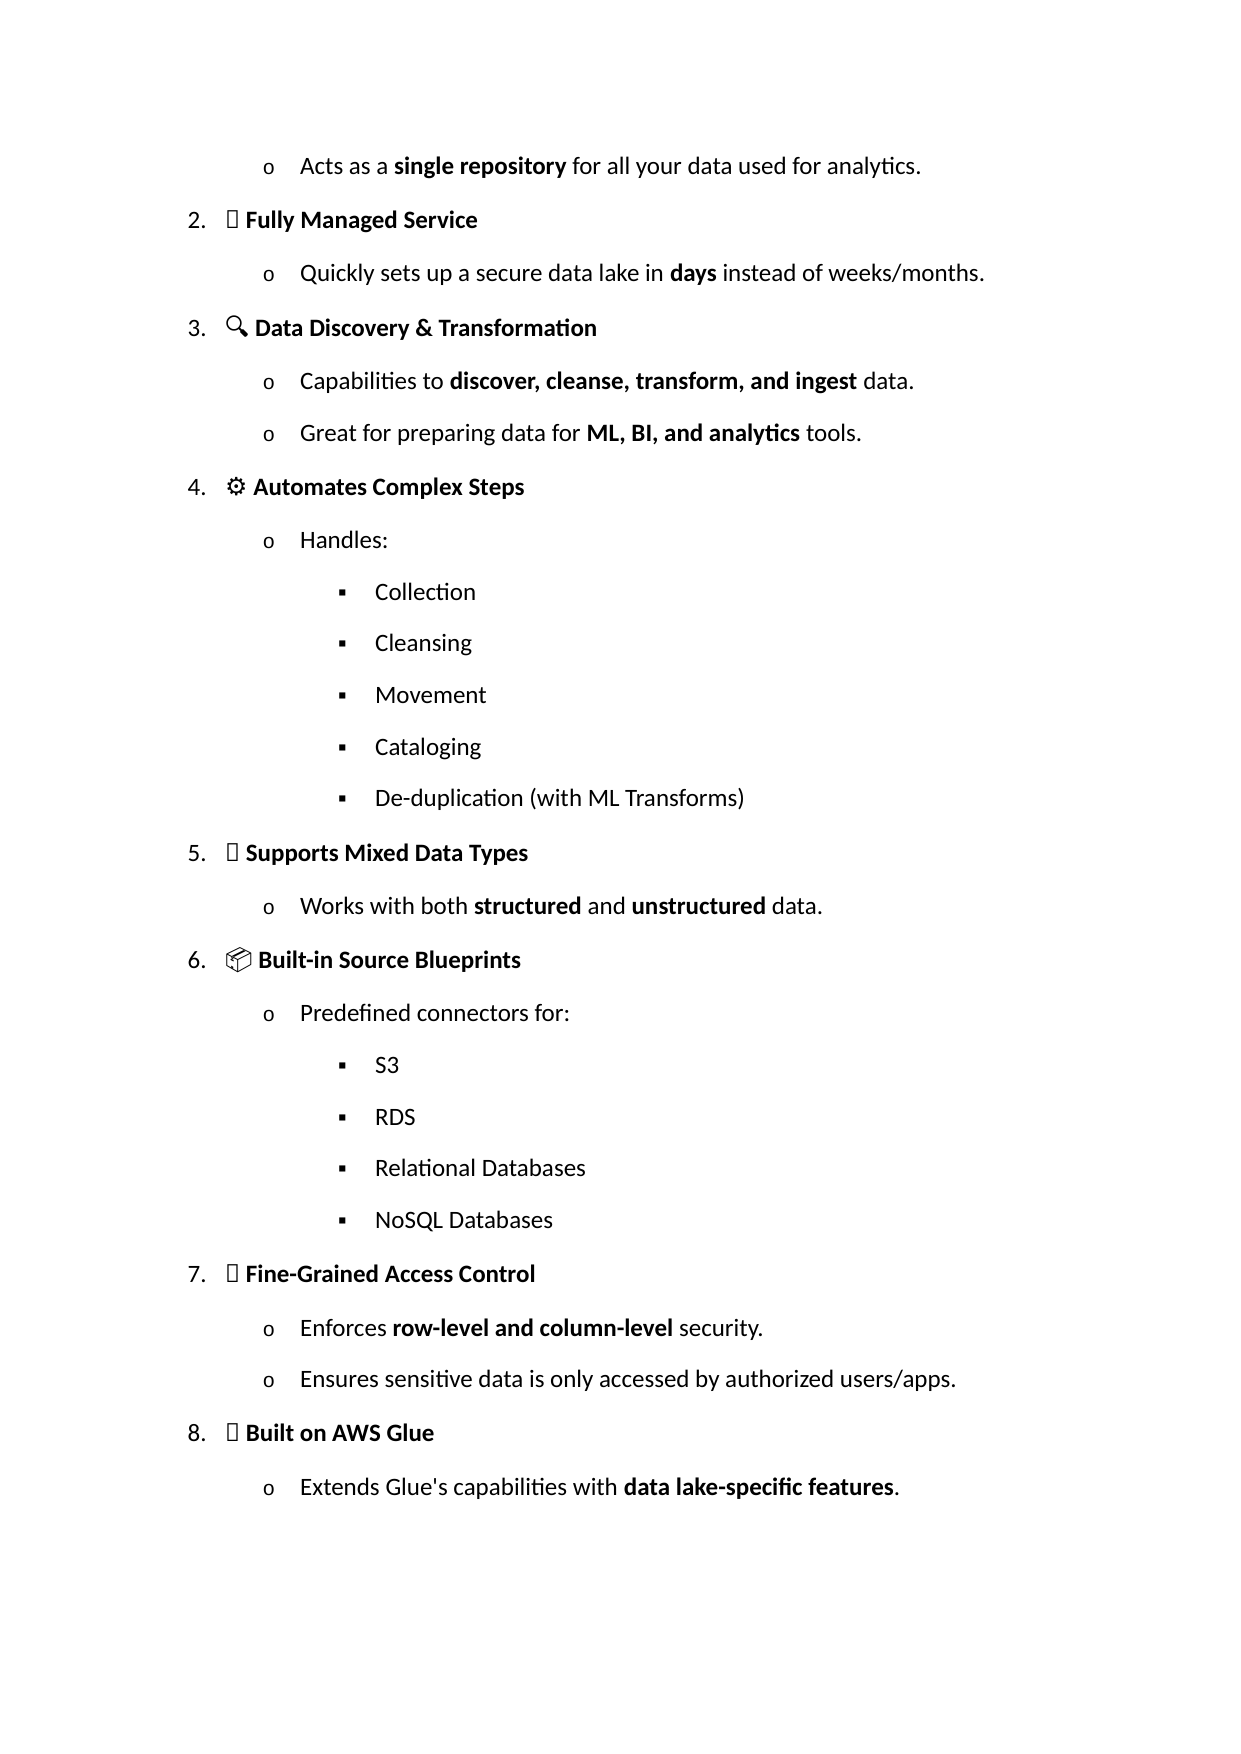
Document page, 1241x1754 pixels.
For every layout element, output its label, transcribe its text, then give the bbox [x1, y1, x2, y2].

list Movement [337, 679, 1090, 710]
list 🧱 Built on AWS Glue [187, 1415, 1090, 1449]
list Acts as a single repository for all your data used for analytics. [262, 150, 1090, 181]
list De-duplication (with ML Transforms) [337, 782, 1090, 813]
list Quickly sets up a secure data lake in days instead of weeks/months. [262, 257, 1090, 288]
list Handles: [262, 524, 1090, 555]
list Works with both structured and unstructured data. [262, 890, 1090, 921]
list S3 [337, 1049, 1090, 1080]
list 🔐 Fine-Grained Access Control [187, 1256, 1090, 1290]
list 🔧 Fully Managed Service [187, 202, 1090, 236]
list Capabilities to discover, cleanse, transform, and ingest data. [262, 365, 1090, 396]
list 📦 Built-in Source Blueprints [187, 942, 1090, 976]
list Extends Glue's capabilities with data lake-specific features. [262, 1471, 1090, 1501]
list Great for preparing data for ML, BI, and analytics tools. [262, 417, 1090, 447]
list 🔍 Data Discovery & Transformation [187, 309, 1090, 343]
list Cleansing [337, 627, 1090, 658]
list NoSQL Databases [337, 1204, 1090, 1235]
list Relational Databases [337, 1152, 1090, 1183]
list Collection [337, 576, 1090, 606]
list RDS [337, 1101, 1090, 1131]
list Enforces row-level and column-level security. [262, 1312, 1090, 1342]
list 🧩 Supports Mixed Data Types [187, 834, 1090, 868]
list Predefined connectors for: [262, 997, 1090, 1028]
list Cataloging [337, 731, 1090, 761]
list ⚙️ Automates Complex Steps [187, 468, 1090, 502]
list Ensures sensitive data is only accessed by authorized users/apps. [262, 1363, 1090, 1394]
